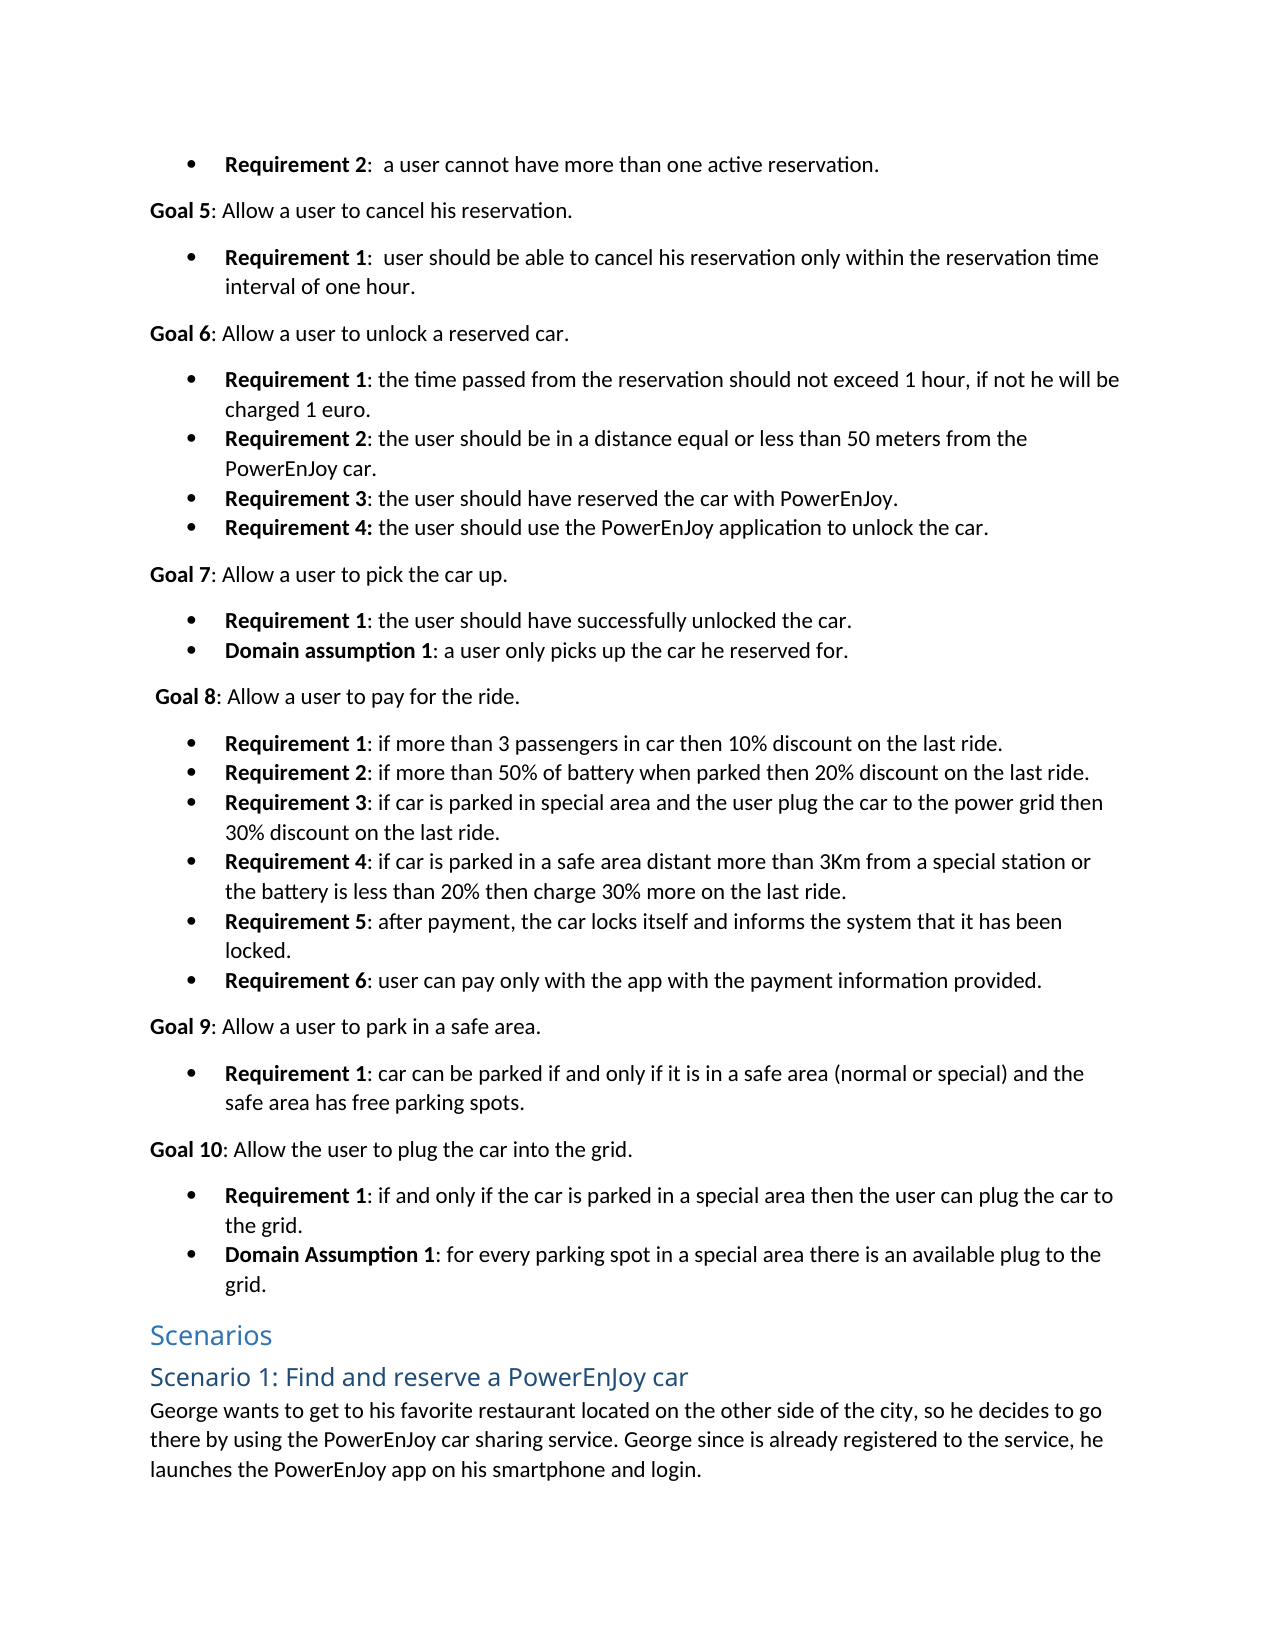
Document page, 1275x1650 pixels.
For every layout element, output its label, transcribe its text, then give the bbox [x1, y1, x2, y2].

list Requirement 3: the user should have reserved the car with PowerEnJoy. [187, 484, 1125, 512]
text Goal 5: Allow a user to cancel his reservation. [150, 196, 1125, 224]
list Requirement 2: the user should be in a distance equal or less than 50 meters from the PowerEnJoy car. [187, 424, 1125, 482]
list Requirement 2: if more than 50% of battery when parked then 20% discount on the last ride. [187, 758, 1125, 786]
text Goal 9: Allow a user to park in a safe area. [150, 1012, 1125, 1041]
text Goal 8: Allow a user to pay for the ride. [150, 682, 1125, 710]
list Requirement 6: user can pay only with the app with the payment information provided. [187, 966, 1125, 994]
list Requirement 5: after payment, the car locks itself and informs the system that it has been locked. [187, 907, 1125, 964]
text Goal 10: Allow the user to plug the car into the grid. [150, 1135, 1125, 1163]
list Requirement 1: the user should have successfully unlocked the car. [187, 606, 1125, 634]
list Requirement 1: if more than 3 passengers in car then 10% discount on the last ride. [187, 729, 1125, 757]
list Requirement 1: the time passed from the reservation should not exceed 1 hour, if not he will be charged 1 euro. [187, 365, 1125, 423]
text Goal 6: Allow a user to unlock a reserved car. [150, 319, 1125, 347]
list Domain assumption 1: a user only picks up the car he reserved for. [187, 636, 1125, 664]
list Requirement 2: a user cannot have more than one active reservation. [187, 150, 1125, 178]
subtitle Scenario 1: Find and reserve a PowerEnJoy car [150, 1360, 1125, 1394]
list Requirement 1: user should be able to cancel his reservation only within the reservation time interval of one hour. [187, 243, 1125, 300]
list Requirement 3: if car is parked in special area and the user plug the car to the power grid then 30% discount on the last ride. [187, 788, 1125, 846]
list Requirement 1: car can be parked if and only if it is in a safe area (normal or special) and the safe area has free parking spots. [187, 1059, 1125, 1117]
list Domain Assumption 1: for every parking spot in a special area there is an available plug to the grid. [187, 1241, 1125, 1298]
subtitle Scenarios [150, 1317, 1125, 1353]
list Requirement 4: if car is parked in a safe area distant more than 3Km from a special station or the battery is less than 20% then charge 30% more on the last ride. [187, 847, 1125, 905]
text George wants to get to his favorite restaurant located on the other side of the city, so he decides to go there by using the PowerEnJoy car sharing service. George since is already registered to the service, he launches the PowerEnJoy app on his smartphone and login. [150, 1396, 1125, 1483]
text Goal 7: Allow a user to pick the car up. [150, 560, 1125, 588]
list Requirement 4: the user should use the PowerEnJoy application to unlock the car. [187, 513, 1125, 542]
list Requirement 1: if and only if the car is parked in a special area then the user can plug the car to the grid. [187, 1181, 1125, 1239]
